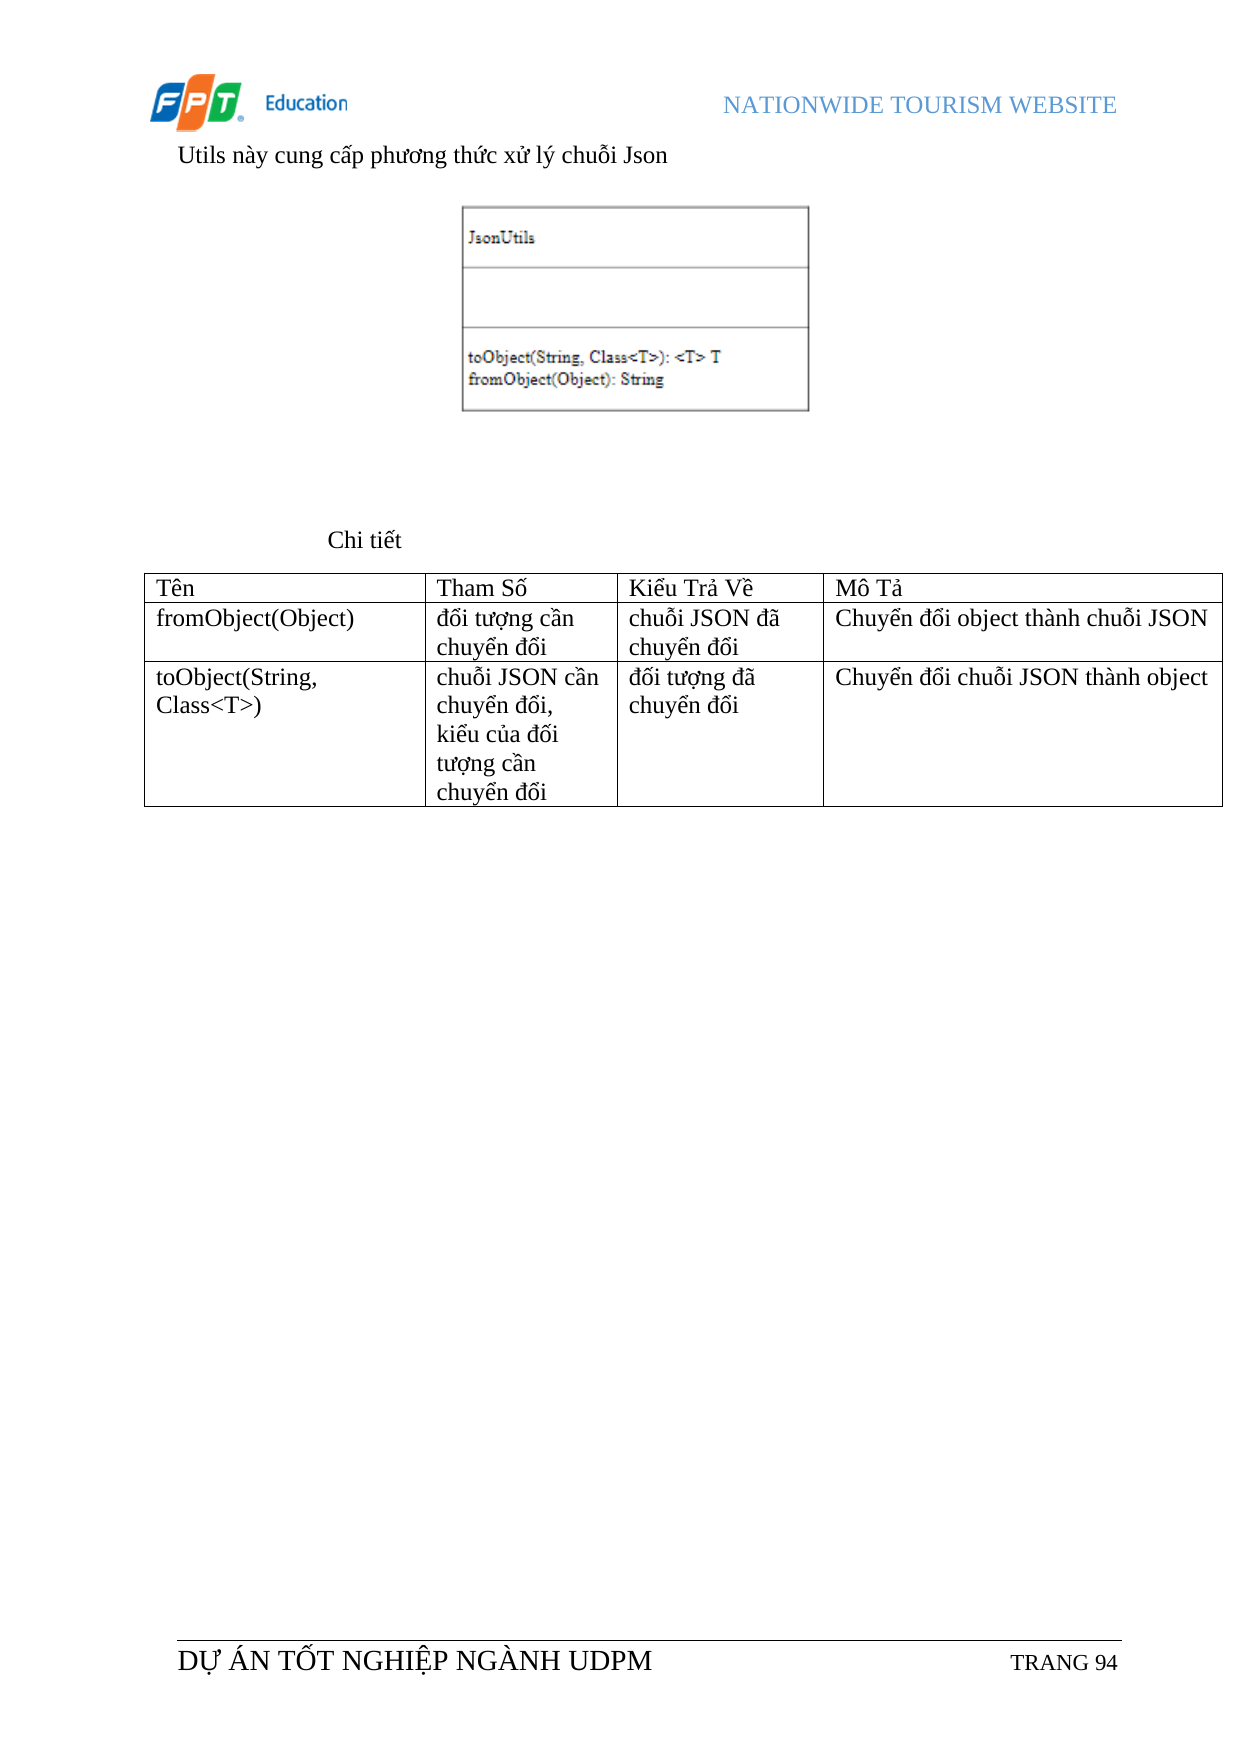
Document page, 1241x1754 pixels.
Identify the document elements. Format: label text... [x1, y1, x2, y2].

table_header Tên [145, 574, 425, 602]
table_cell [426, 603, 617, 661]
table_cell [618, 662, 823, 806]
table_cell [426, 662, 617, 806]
table_header Tham Số [426, 574, 617, 602]
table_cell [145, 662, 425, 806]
text Chi tiết [252, 525, 1122, 553]
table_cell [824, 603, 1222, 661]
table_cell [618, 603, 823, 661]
text Utils này cung cấp phương thức xử lý chuỗi Json [177, 118, 1122, 169]
picture [420, 187, 880, 459]
table_header Mô Tả [824, 574, 1222, 602]
table_header Kiểu Trả Về [618, 574, 823, 602]
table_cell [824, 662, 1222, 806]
picture [150, 74, 347, 132]
table_cell fromObject(Object) [145, 603, 425, 661]
